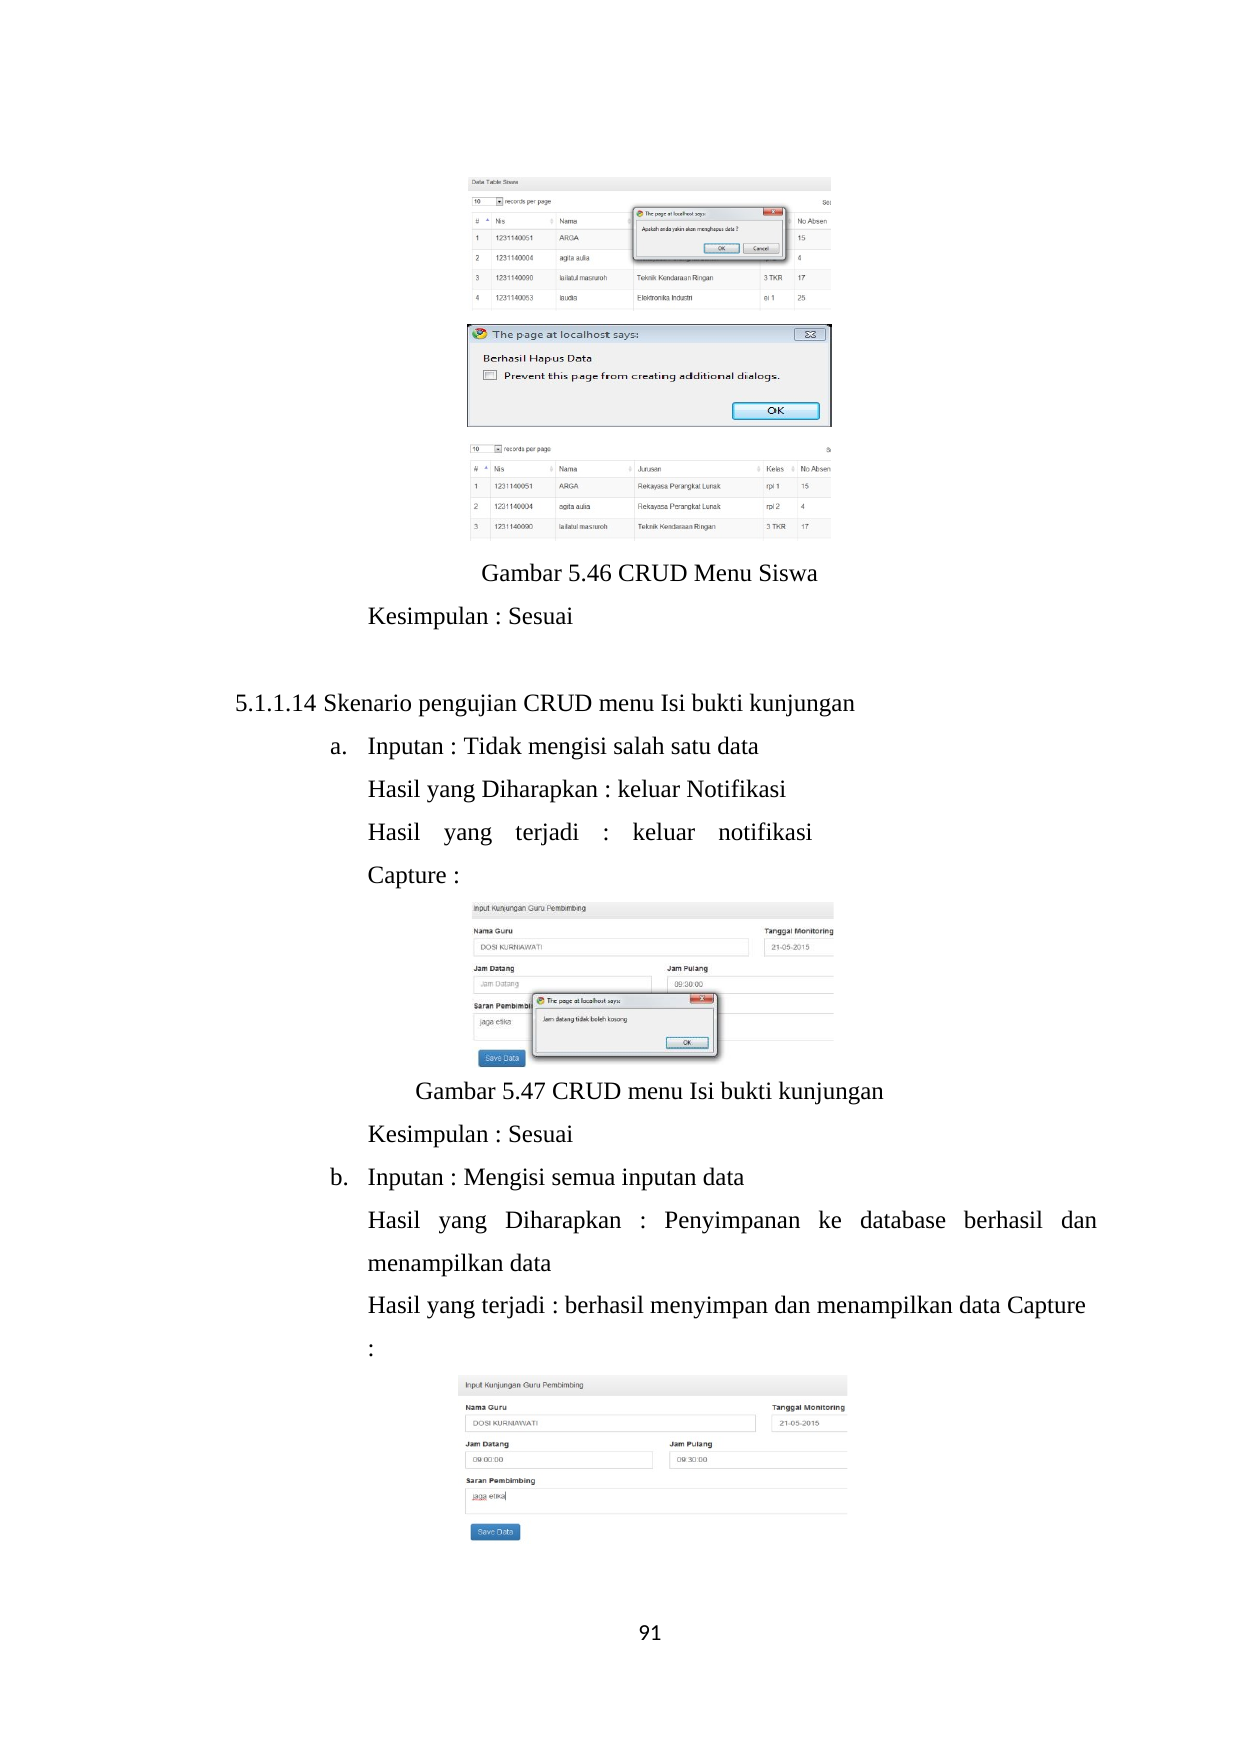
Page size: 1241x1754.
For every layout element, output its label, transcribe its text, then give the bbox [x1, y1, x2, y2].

text Gambar 5.46 CRUD Menu Siswa [304, 558, 995, 587]
text Hasil yang terjadi : keluar notifikasi Capture : [367, 817, 813, 889]
text Hasil yang Diharapkan : Penyimpanan ke database berhasil dan menampilkan data [367, 1205, 1098, 1276]
text Kesimpulan : Sesuai [367, 1119, 1098, 1147]
picture [471, 902, 834, 1068]
text Gambar 5.47 CRUD menu Isi bukti kunjungan [304, 1076, 995, 1104]
picture [468, 440, 831, 541]
text Hasil yang terjadi : berhasil menyimpan dan menampilkan data Capture : [367, 1290, 1086, 1362]
text 5.1.1.14 Skenario pengujian CRUD menu Isi bukti kunjungan [235, 688, 1098, 716]
text Kesimpulan : Sesuai [367, 601, 1098, 630]
picture [458, 1375, 848, 1544]
list Inputan : Tidak mengisi salah satu data [330, 731, 1098, 760]
picture [467, 324, 832, 427]
text Hasil yang Diharapkan : keluar Notifikasi [367, 774, 1098, 803]
list Inputan : Mengisi semua inputan data [330, 1162, 1098, 1191]
picture [468, 177, 831, 311]
